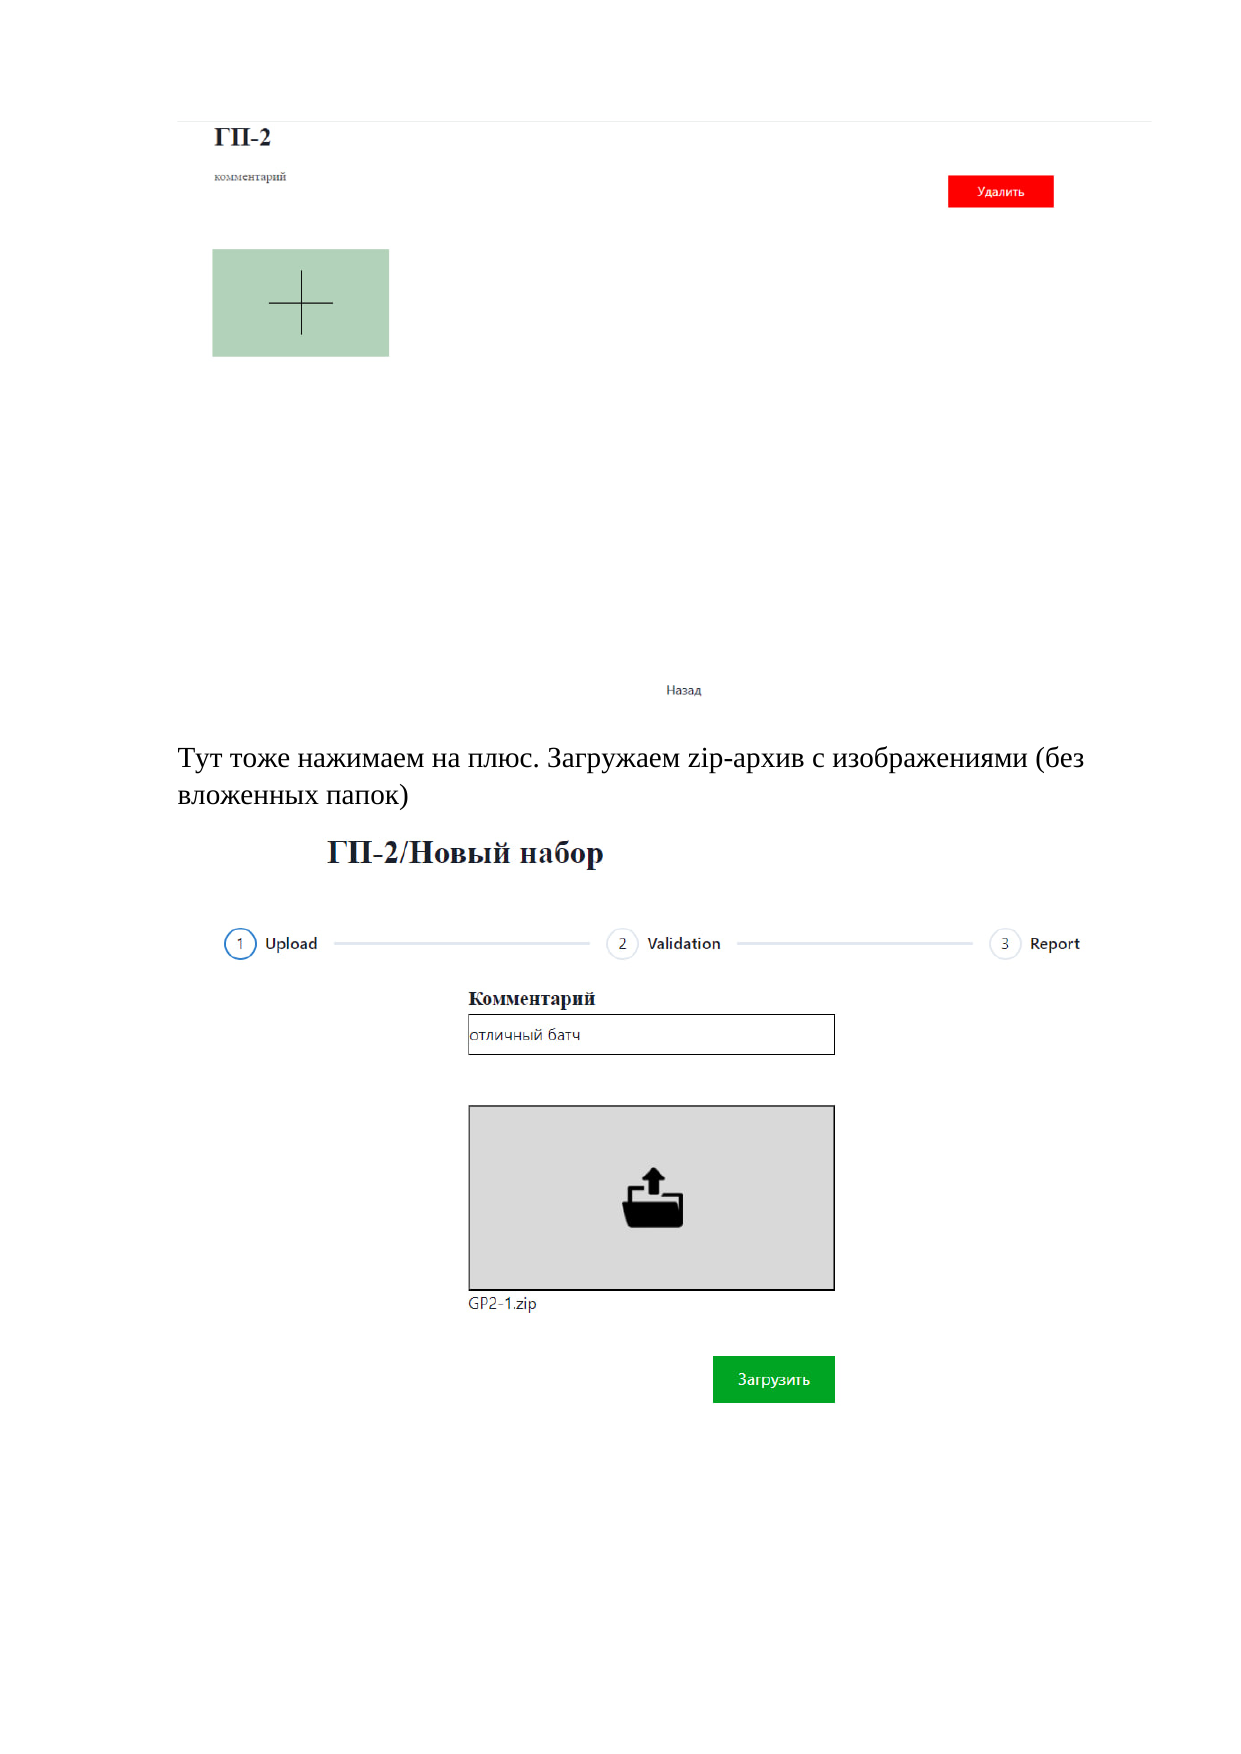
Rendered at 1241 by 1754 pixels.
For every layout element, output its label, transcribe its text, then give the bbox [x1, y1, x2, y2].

text Тут тоже нажимаем на плюс. Загружаем zip-архив с изображениями (без вложенных папок) [177, 741, 1152, 810]
picture [177, 829, 1152, 1469]
picture [177, 118, 1152, 722]
